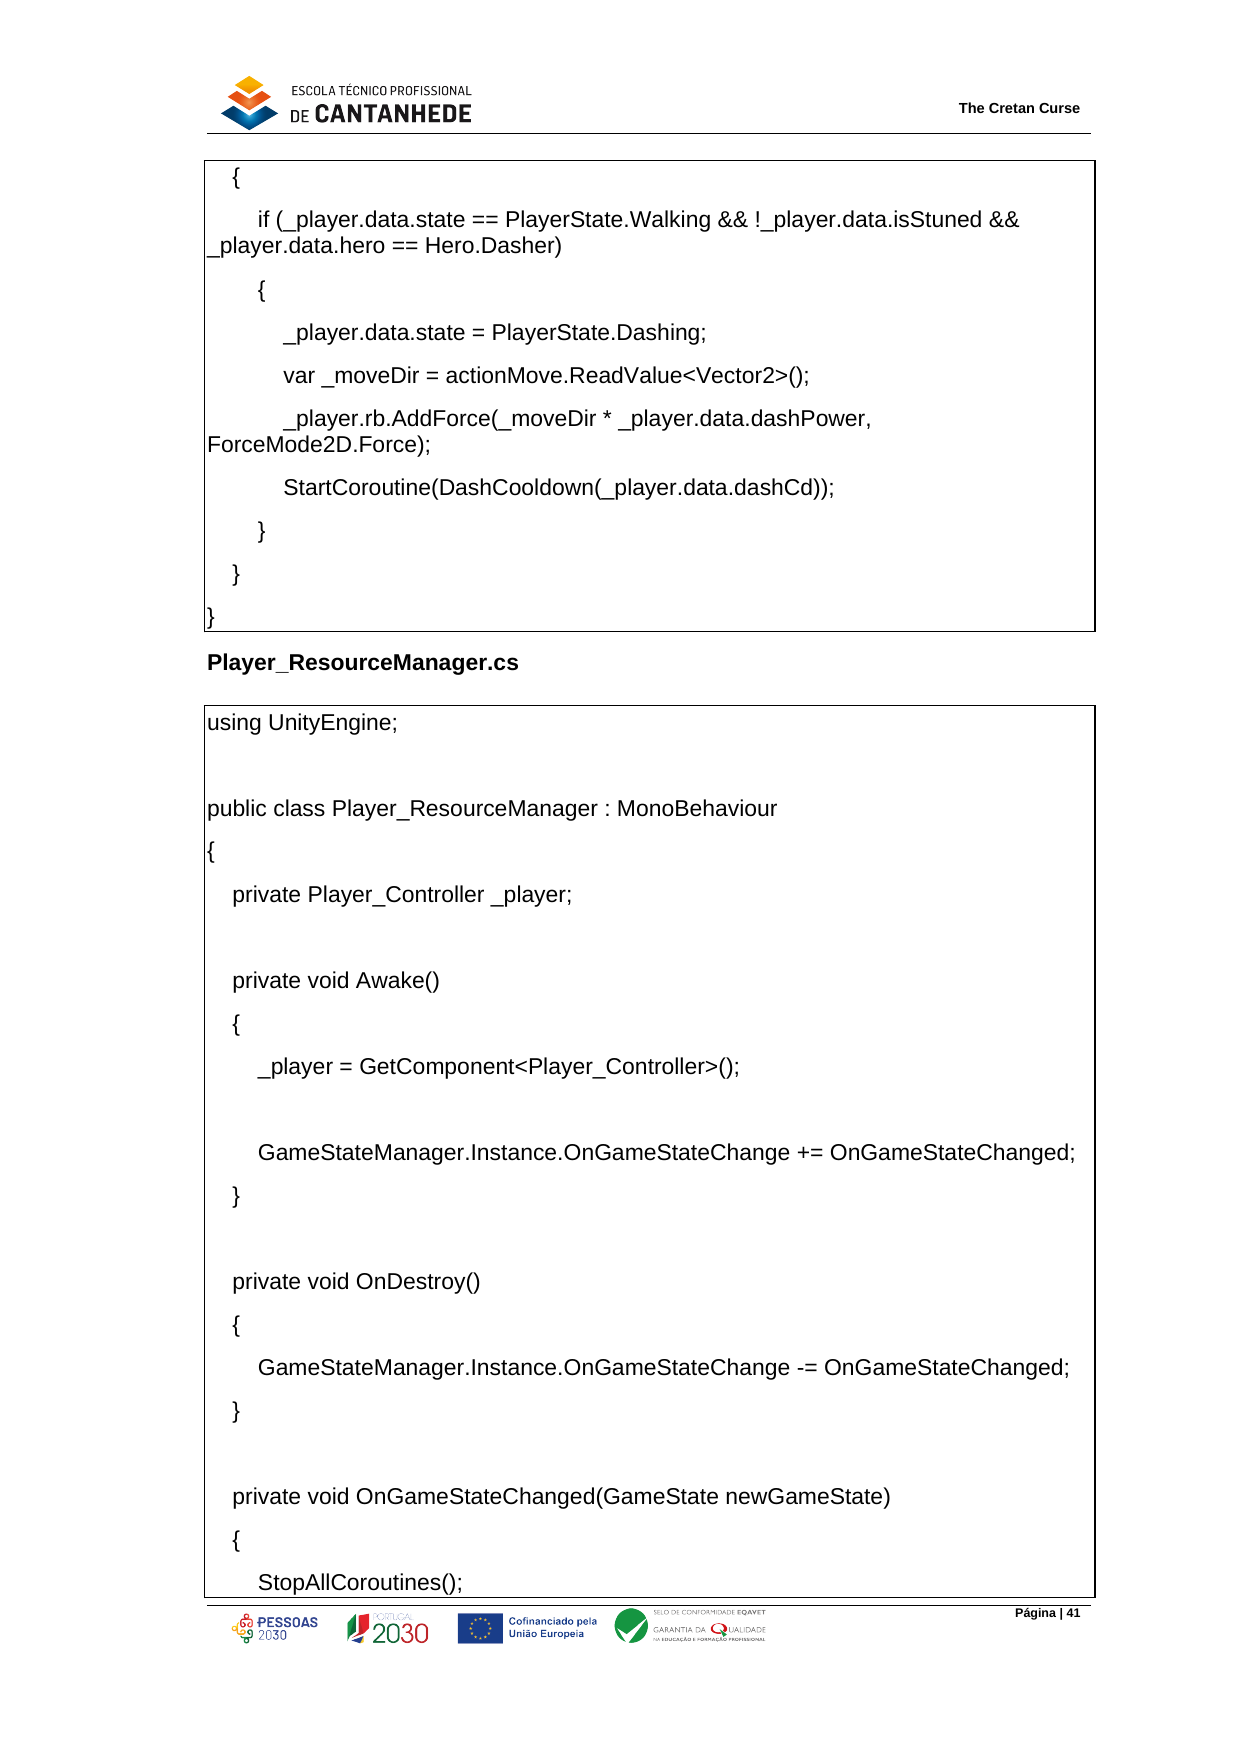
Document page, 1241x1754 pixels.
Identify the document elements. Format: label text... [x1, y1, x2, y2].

text { [205, 1308, 1094, 1337]
text GameStateManager.Instance.OnGameStateChange += OnGameStateChanged; [205, 1136, 1094, 1165]
text } [205, 1394, 1094, 1423]
text { [205, 1006, 1094, 1036]
text StopAllCoroutines(); [205, 1566, 1094, 1597]
picture [614, 1608, 766, 1643]
picture [218, 1606, 608, 1654]
text var _moveDir = actionMove.ReadValue<Vector2>(); [205, 358, 1094, 388]
text using UnityEngine; [205, 706, 1094, 735]
picture [218, 73, 475, 133]
text } [205, 600, 1094, 631]
text } [205, 1178, 1094, 1208]
text Player_ResourceManager.cs [207, 649, 1092, 676]
text _player.data.state = PlayerState.Dashing; [205, 315, 1094, 345]
text if (_player.data.state == PlayerState.Walking && !_player.data.isStuned && _player.data.hero == Hero.Dasher) [205, 203, 1094, 259]
text private void OnGameStateChanged(GameState newGameState) [205, 1480, 1094, 1509]
text { [205, 272, 1094, 302]
text _player = GetComponent<Player_Controller>(); [205, 1049, 1094, 1079]
text private void Awake() [205, 963, 1094, 993]
text } [205, 557, 1094, 586]
text private Player_Controller _player; [205, 877, 1094, 907]
text } [205, 514, 1094, 543]
text { [205, 1523, 1094, 1552]
text _player.rb.AddForce(_moveDir * _player.data.dashPower, ForceMode2D.Force); [205, 401, 1094, 457]
text public class Player_ResourceManager : MonoBehaviour [205, 791, 1094, 821]
text private void OnDestroy() [205, 1264, 1094, 1294]
text GameStateManager.Instance.OnGameStateChange -= OnGameStateChanged; [205, 1351, 1094, 1380]
text { [205, 834, 1094, 864]
text StartCoroutine(DashCooldown(_player.data.dashCd)); [205, 471, 1094, 500]
text { [205, 161, 1094, 189]
